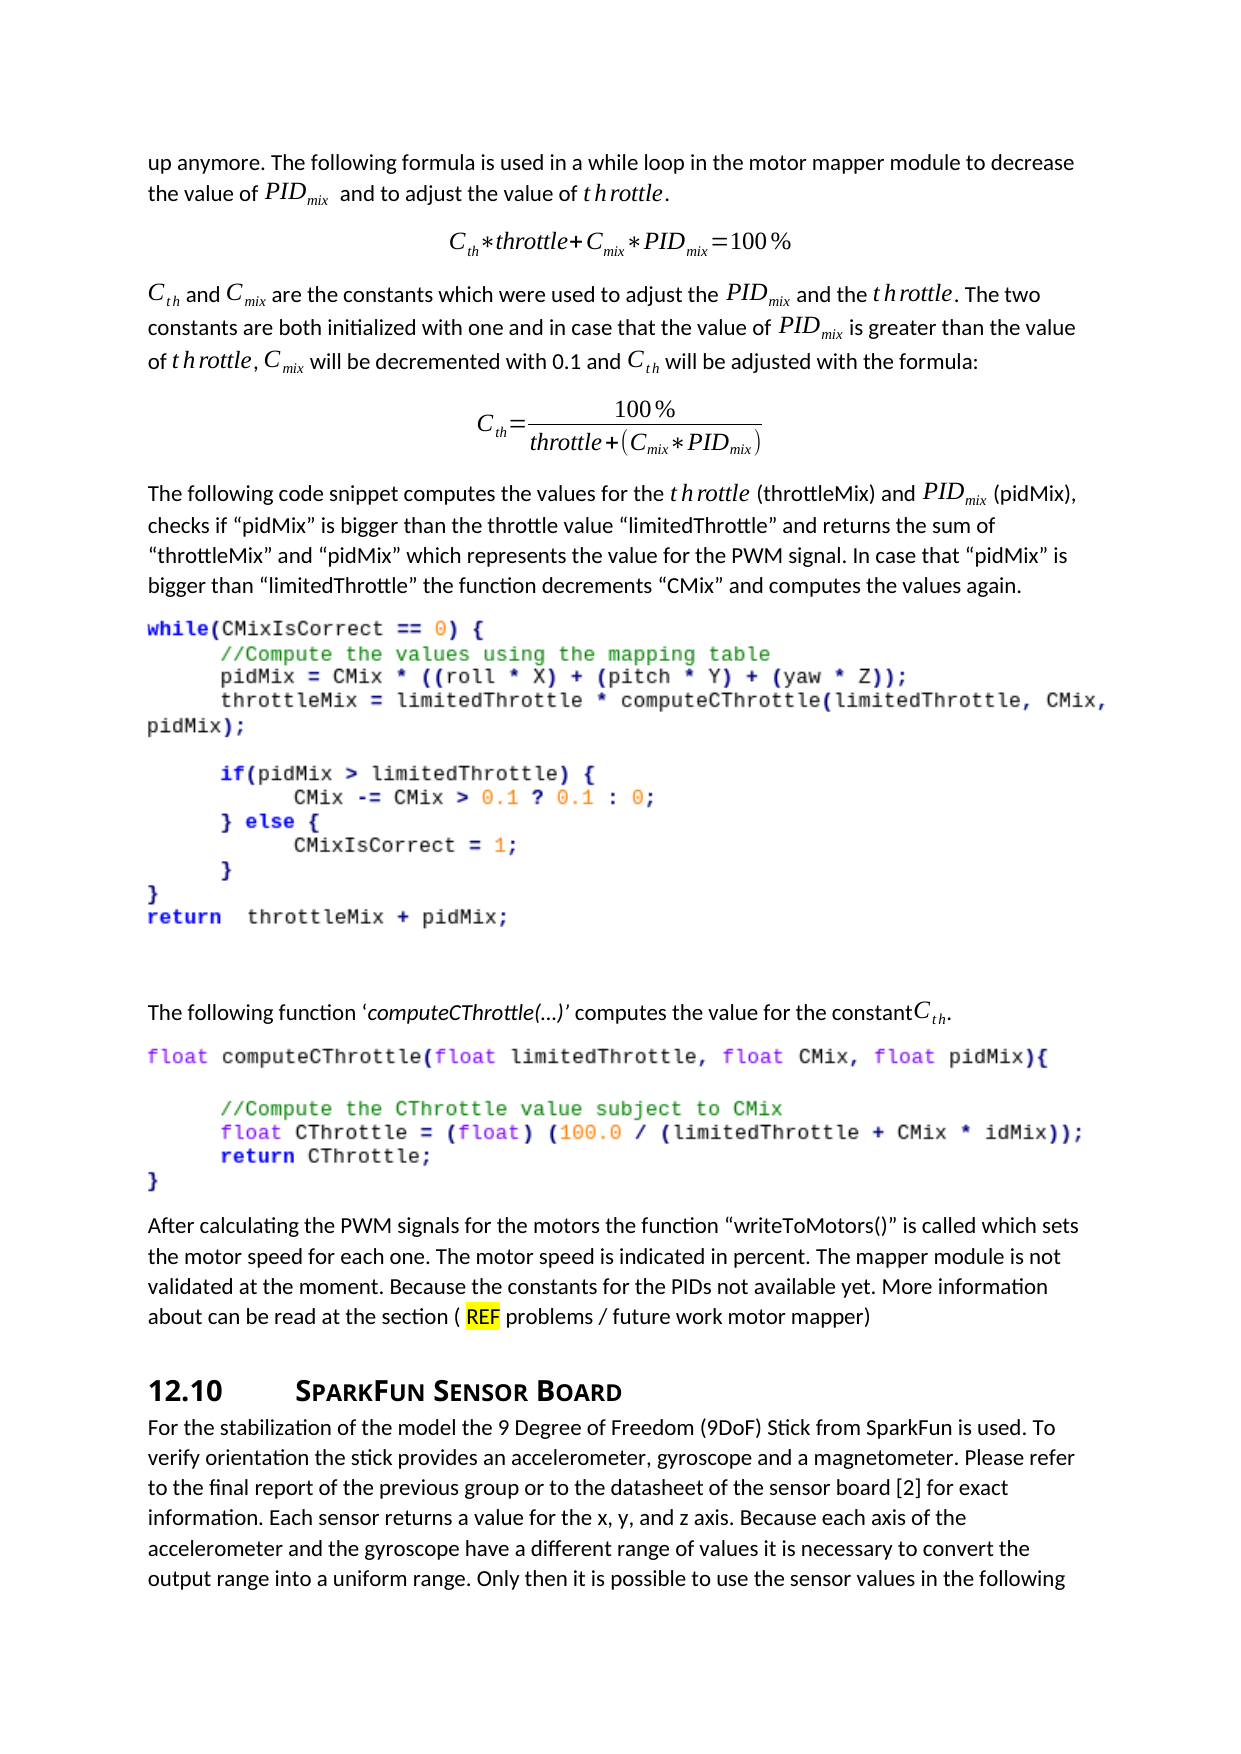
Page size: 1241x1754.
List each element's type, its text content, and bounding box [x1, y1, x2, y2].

text The following code snippet computes the values for the (throttleMix) and (pidMix), checks if “pidMix” is bigger than the throttle value “limitedThrottle” and returns the sum of “throttleMix” and “pidMix” which represents the value for the PWM signal. In case that “pidMix” is bigger than “limitedThrottle” the function decrements “CMix” and computes the values again. [148, 478, 1093, 599]
text The following function ‘computeCThrottle(…)’ computes the value for the constant. [148, 997, 1093, 1028]
subtitle SparkFun Sensor Board [148, 1370, 1093, 1410]
text and are the constants which were used to adjust the and the . The two constants are both initialized with one and in case that the value of is greater than the value of , will be decremented with 0.1 and will be adjusted with the formula: [148, 278, 1093, 377]
text After calculating the PWM signals for the motors the function “writeToMotors()” is called which sets the motor speed for each one. The motor speed is indicated in percent. The mapper module is not validated at the moment. Because the constants for the PIDs not available yet. More information about can be read at the section ( REF problems / future work motor mapper) [148, 1212, 1093, 1330]
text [148, 148, 1093, 209]
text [148, 1413, 1093, 1592]
